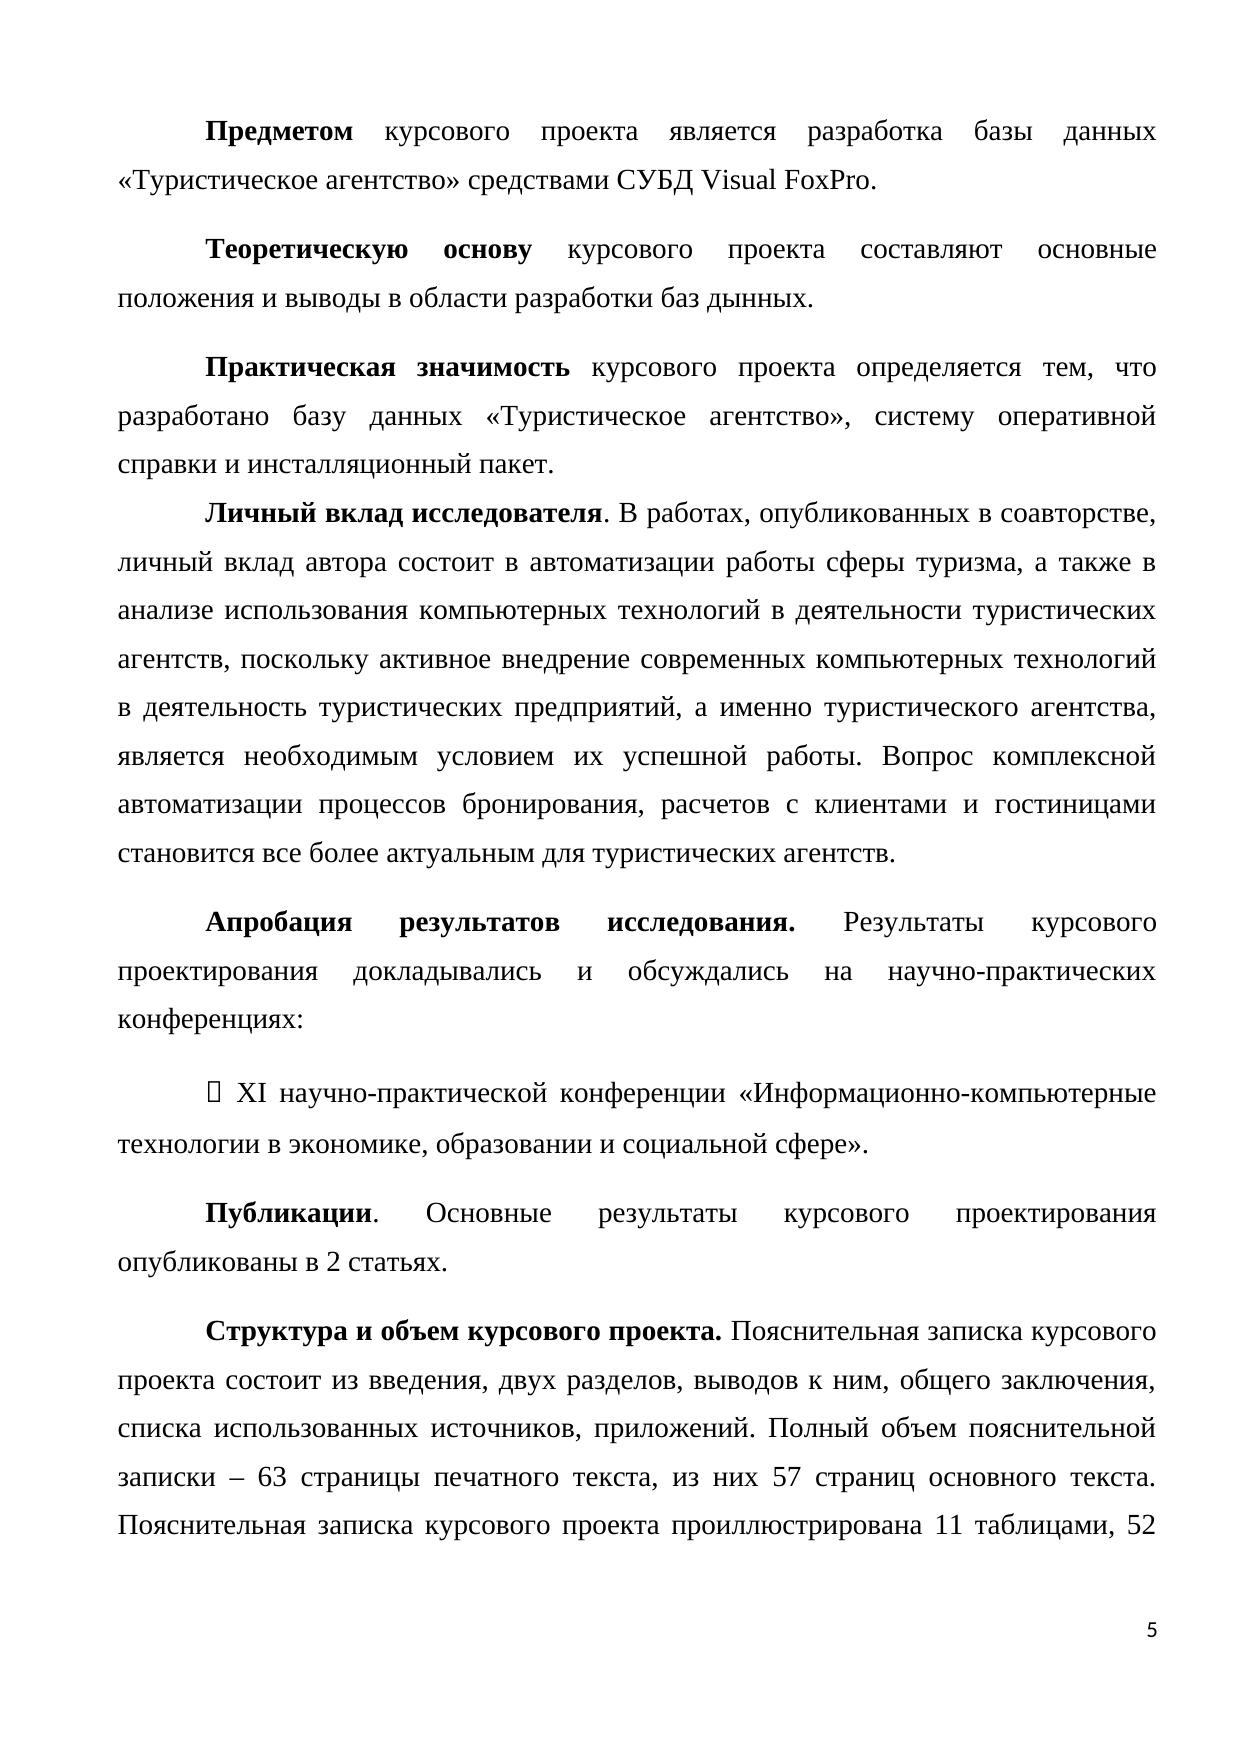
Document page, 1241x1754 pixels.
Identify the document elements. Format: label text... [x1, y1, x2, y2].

text Практическая значимость курсового проекта определяется тем, что разработано базу данных «Туристическое агентство», систему оперативной справки и инсталляционный пакет. [117, 349, 1157, 480]
text Публикации. Основные результаты курсового проектирования опубликованы в 2 статьях. [117, 1195, 1157, 1277]
text Личный вклад исследователя. В работах, опубликованных в соавторстве, личный вклад автора состоит в автоматизации работы сферы туризма, а также в анализе использования компьютерных технологий в деятельности туристических агентств, поскольку активное внедрение современных компьютерных технологий в деятельность туристических предприятий, а именно туристического агентства, является необходимым условием их успешной работы. Вопрос комплексной автоматизации процессов бронирования, расчетов с клиентами и гостиницами становится все более актуальным для туристических агентств. [117, 495, 1157, 868]
text Теоретическую основу курсового проекта составляют основные положения и выводы в области разработки баз дынных. [117, 232, 1157, 314]
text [117, 1313, 1157, 1541]
text  XI научно-практической конференции «Информационно-компьютерные технологии в экономике, образовании и социальной сфере». [117, 1071, 1157, 1159]
text Предметом курсового проекта является разработка базы данных «Туристическое агентство» средствами СУБД Visual FoxPro. [117, 113, 1157, 196]
text Апробация результатов исследования. Результаты курсового проектирования докладывались и обсуждались на научно-практических конференциях: [117, 904, 1157, 1035]
